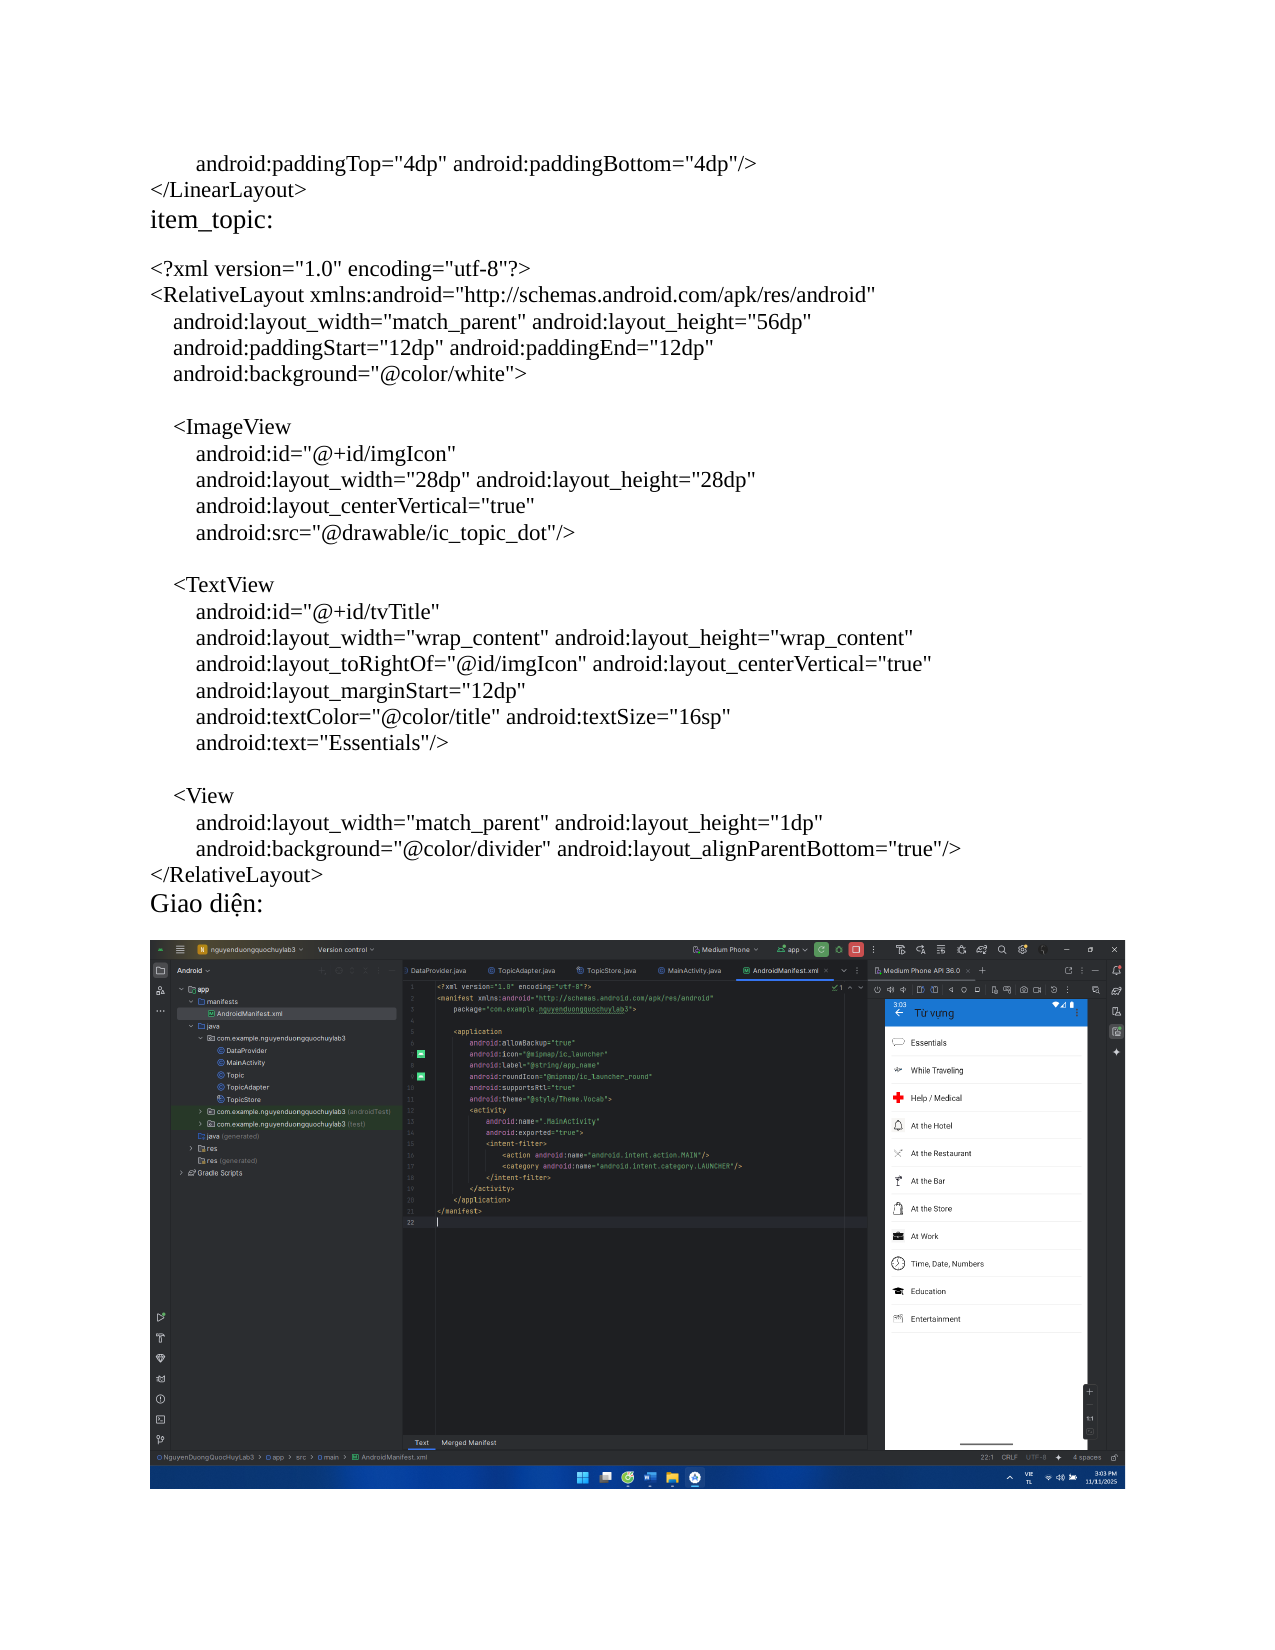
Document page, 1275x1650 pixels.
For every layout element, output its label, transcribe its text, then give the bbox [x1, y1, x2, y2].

text Giao diện: [150, 888, 1125, 919]
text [150, 150, 1125, 203]
text <?xml version="1.0" encoding="utf-8"?> <RelativeLayout xmlns:android="http://schemas.android.com/apk/res/android" android:layout_width="match_parent" android:layout_height="56dp" android:paddingStart="12dp" android:paddingEnd="12dp" android:background="@color/white"> <ImageView android:id="@+id/imgIcon" android:layout_width="28dp" android:layout_height="28dp" android:layout_centerVertical="true" android:src="@drawable/ic_topic_dot"/> <TextView android:id="@+id/tvTitle" android:layout_width="wrap_content" android:layout_height="wrap_content" android:layout_toRightOf="@id/imgIcon" android:layout_centerVertical="true" android:layout_marginStart="12dp" android:textColor="@color/title" android:textSize="16sp" android:text="Essentials"/> <View android:layout_width="match_parent" android:layout_height="1dp" android:background="@color/divider" android:layout_alignParentBottom="true"/> </RelativeLayout> [150, 255, 1125, 888]
text item_topic: [150, 203, 1125, 234]
picture [150, 940, 1125, 1489]
